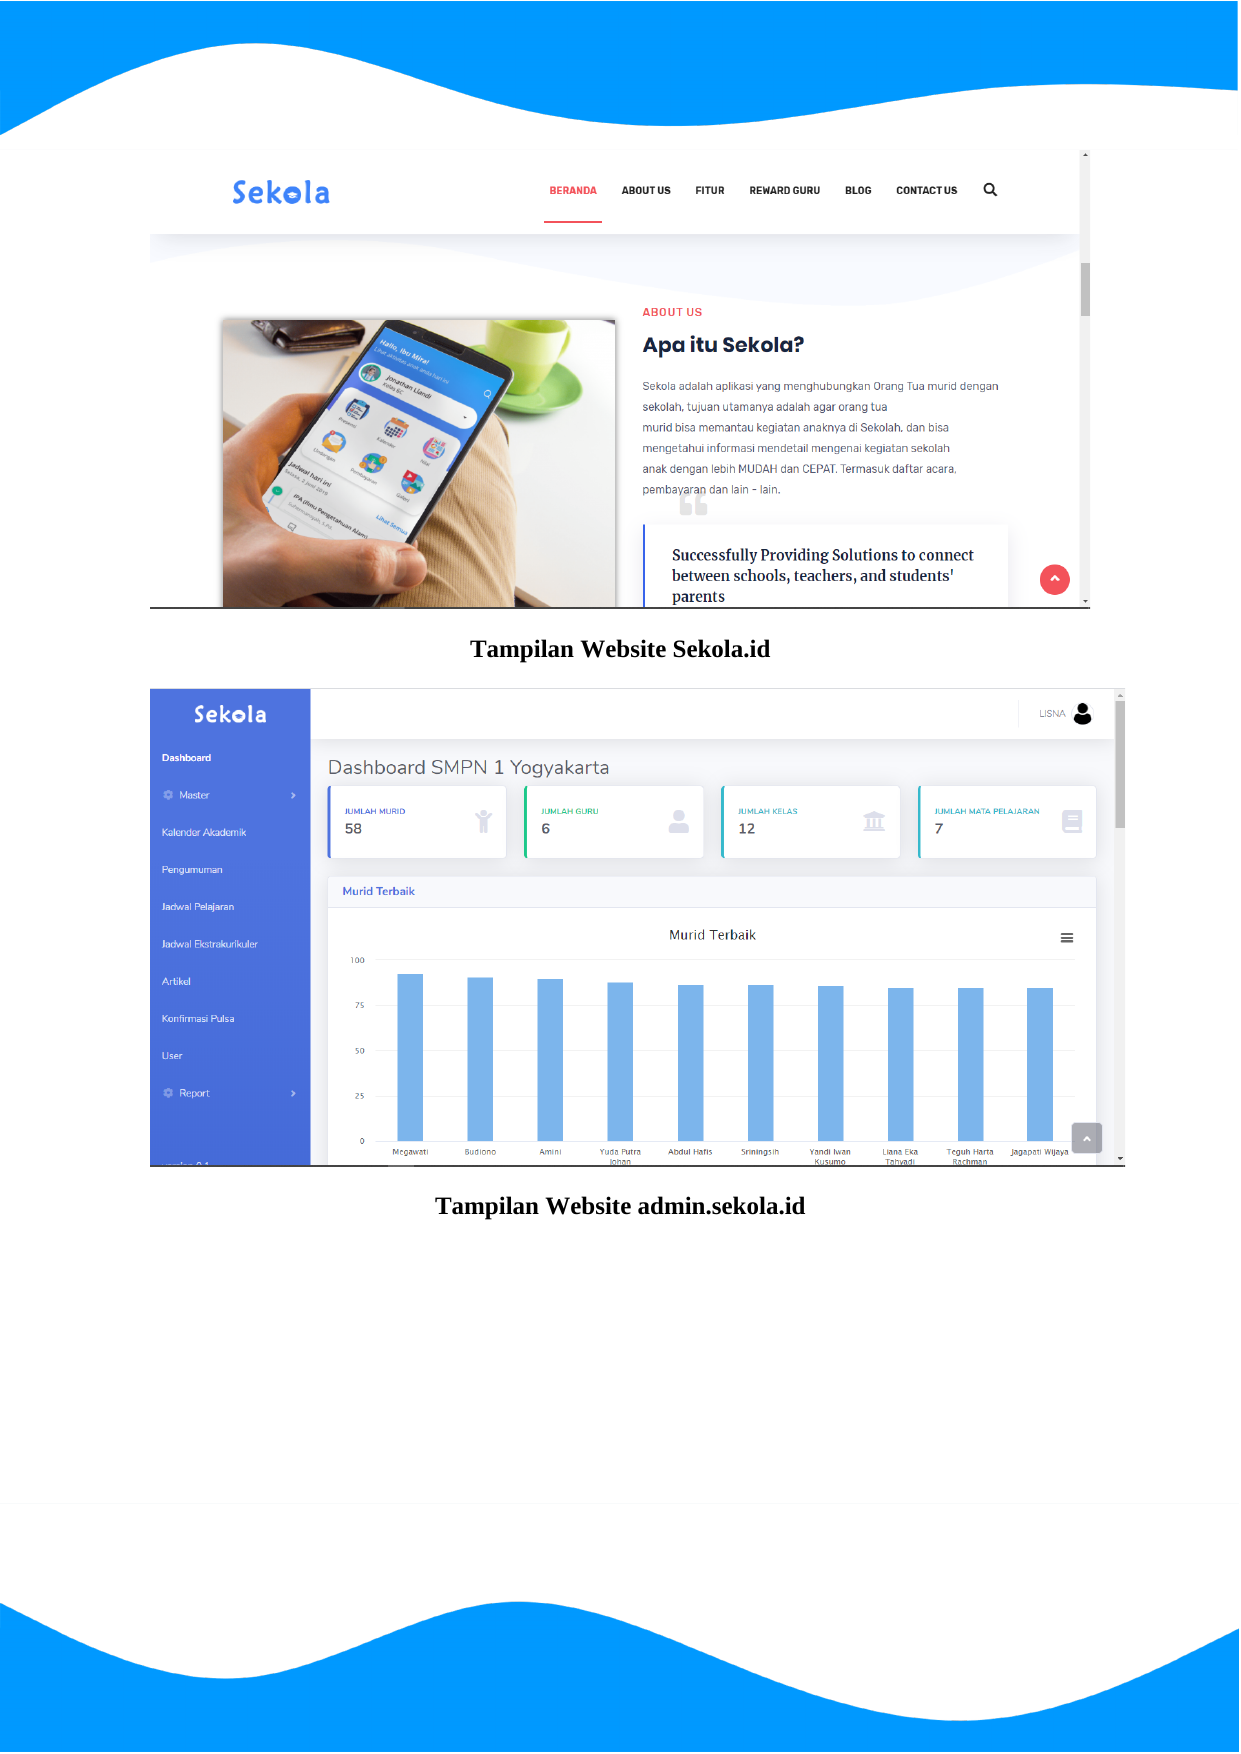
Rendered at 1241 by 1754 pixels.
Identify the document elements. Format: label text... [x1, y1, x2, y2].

picture [0, 1, 1238, 609]
text Tampilan Website admin.sekola.id [150, 1191, 1090, 1220]
picture [150, 687, 1125, 1167]
picture [0, 1503, 1239, 1752]
text Tampilan Website Sekola.id [150, 634, 1090, 663]
